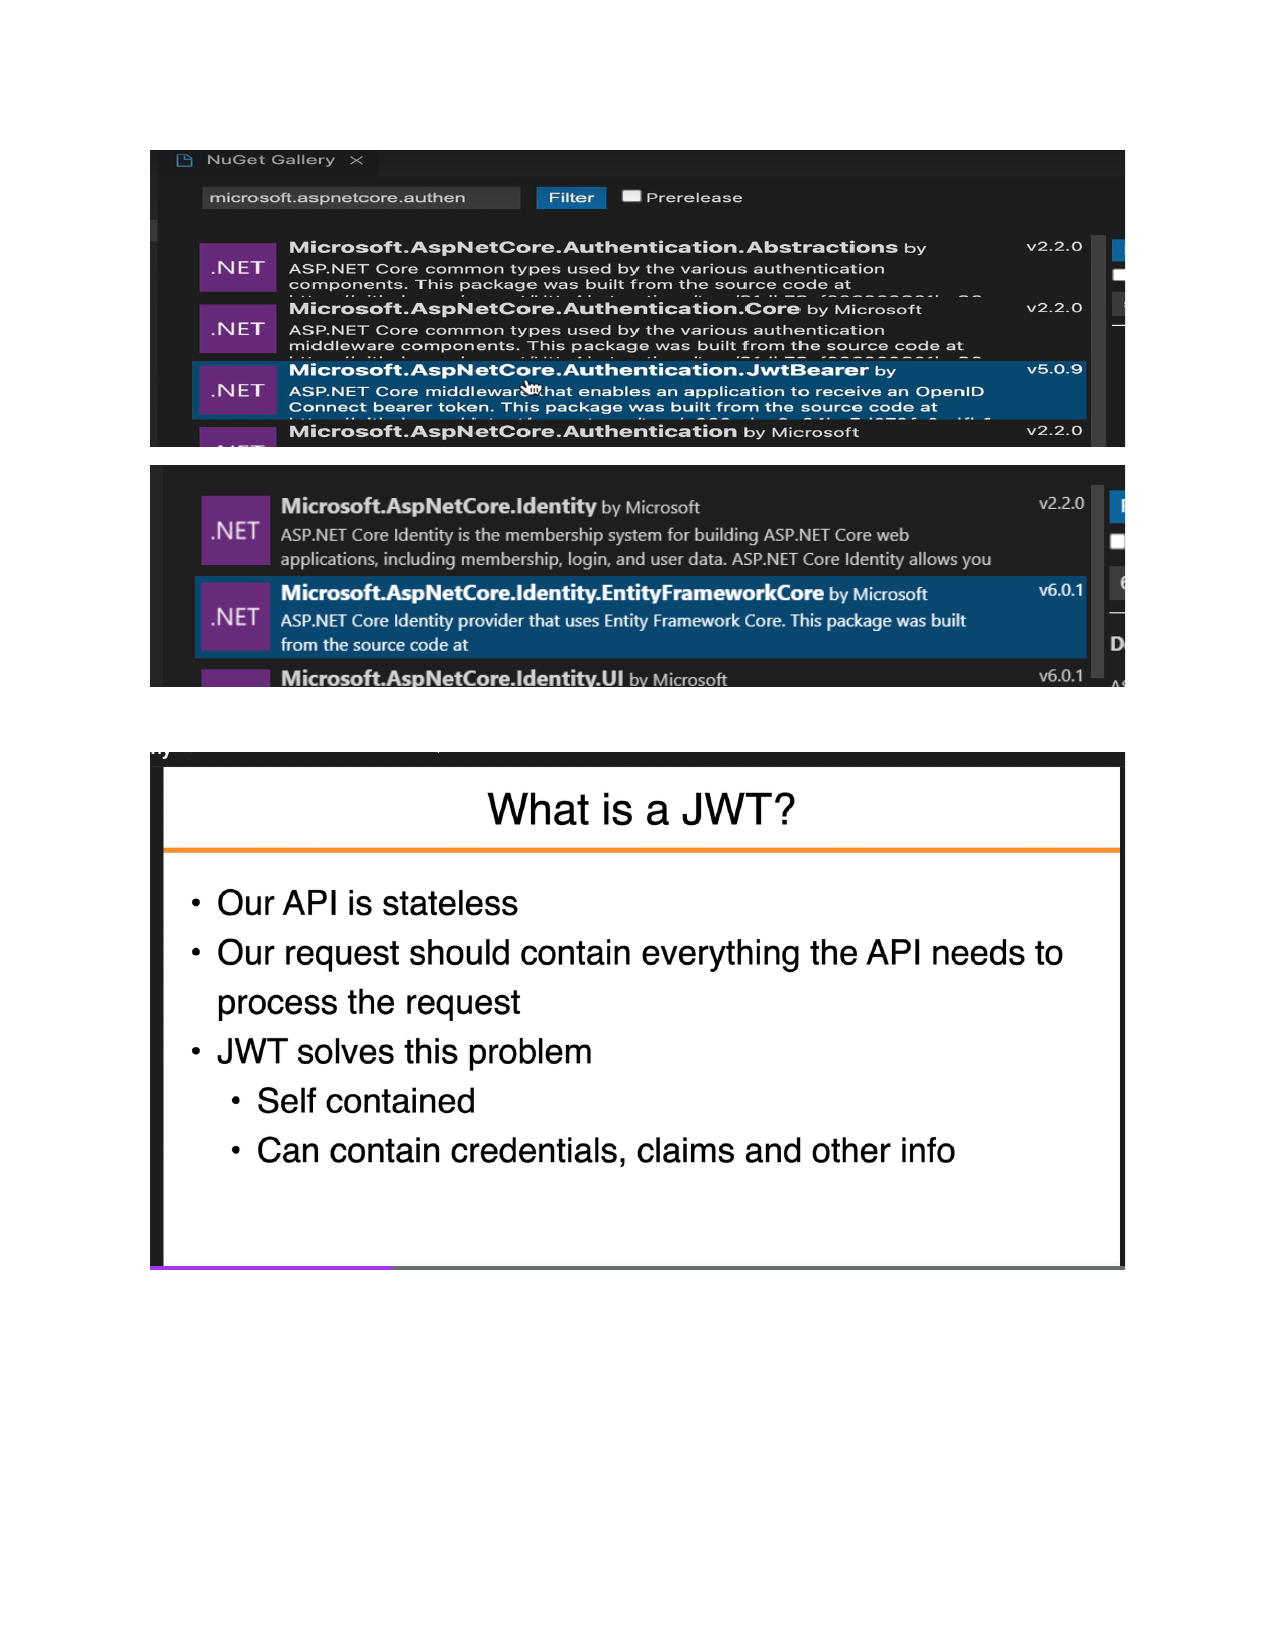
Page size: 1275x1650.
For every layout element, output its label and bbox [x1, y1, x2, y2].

picture [150, 465, 1125, 687]
picture [150, 752, 1125, 1270]
picture [150, 150, 1125, 447]
